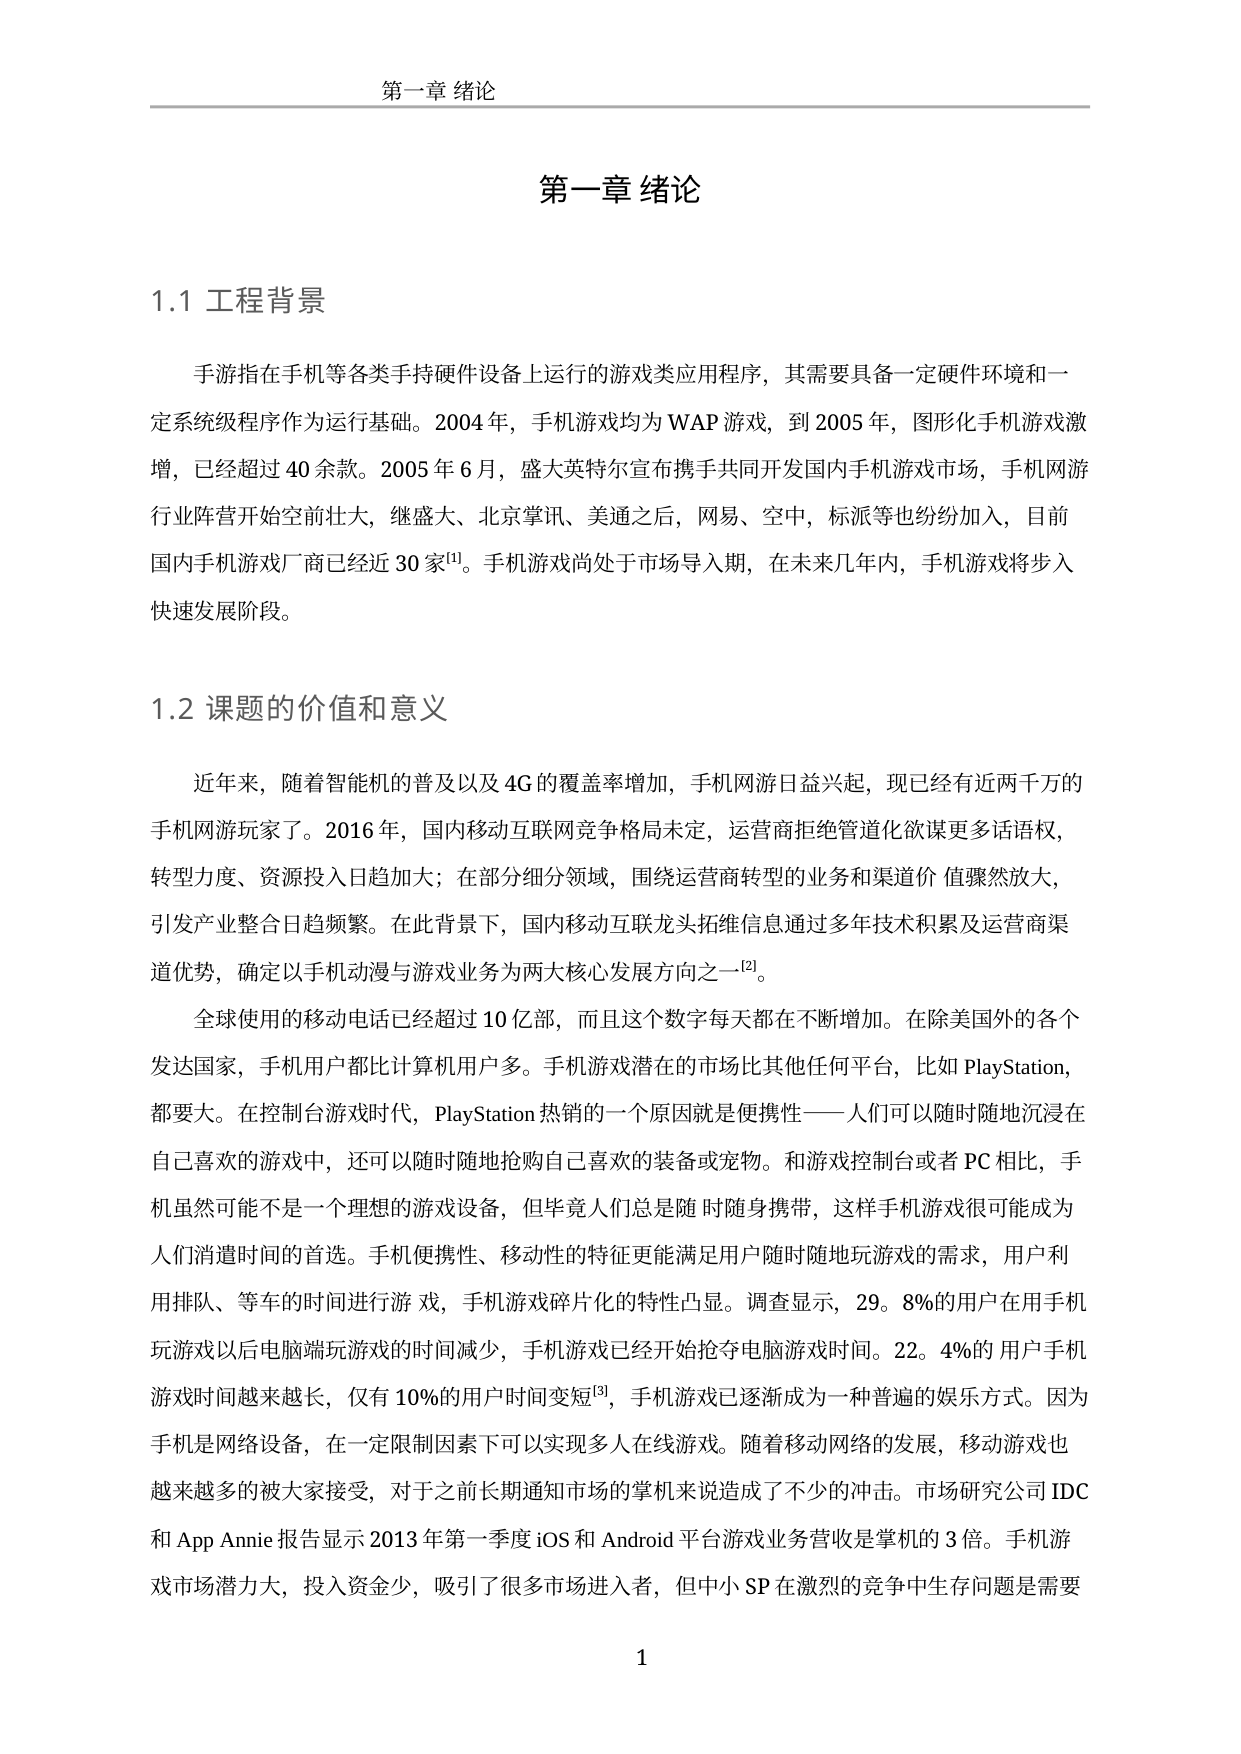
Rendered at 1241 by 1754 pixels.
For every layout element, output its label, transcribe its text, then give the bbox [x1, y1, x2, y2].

subtitle 1.1 工程背景 [150, 277, 1090, 320]
subtitle 第一章 绪论 [150, 165, 1090, 210]
subtitle 1.2 课题的价值和意义 [150, 686, 1090, 728]
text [150, 1002, 1090, 1601]
text 近年来，随着智能机的普及以及4G的覆盖率增加，手机网游日益兴起，现已经有近两千万的手机网游玩家了。2016年，国内移动互联网竞争格局未定，运营商拒绝管道化欲谋更多话语权，转型力度、资源投入日趋加大；在部分细分领域，围绕运营商转型的业务和渠道价 值骤然放大，引发产业整合日趋频繁。在此背景下，国内移动互联龙头拓维信息通过多年技术积累及运营商渠道优势，确定以手机动漫与游戏业务为两大核心发展方向之一[2]。 [150, 766, 1090, 986]
text 手游指在手机等各类手持硬件设备上运行的游戏类应用程序，其需要具备一定硬件环境和一定系统级程序作为运行基础。2004年，手机游戏均为WAP游戏，到2005年，图形化手机游戏激增，已经超过40余款。2005年6月，盛大英特尔宣布携手共同开发国内手机游戏市场，手机网游行业阵营开始空前壮大，继盛大、北京掌讯、美通之后，网易、空中，标派等也纷纷加入，目前国内手机游戏厂商已经近30家[1]。手机游戏尚处于市场导入期，在未来几年内，手机游戏将步入快速发展阶段。 [150, 358, 1090, 625]
